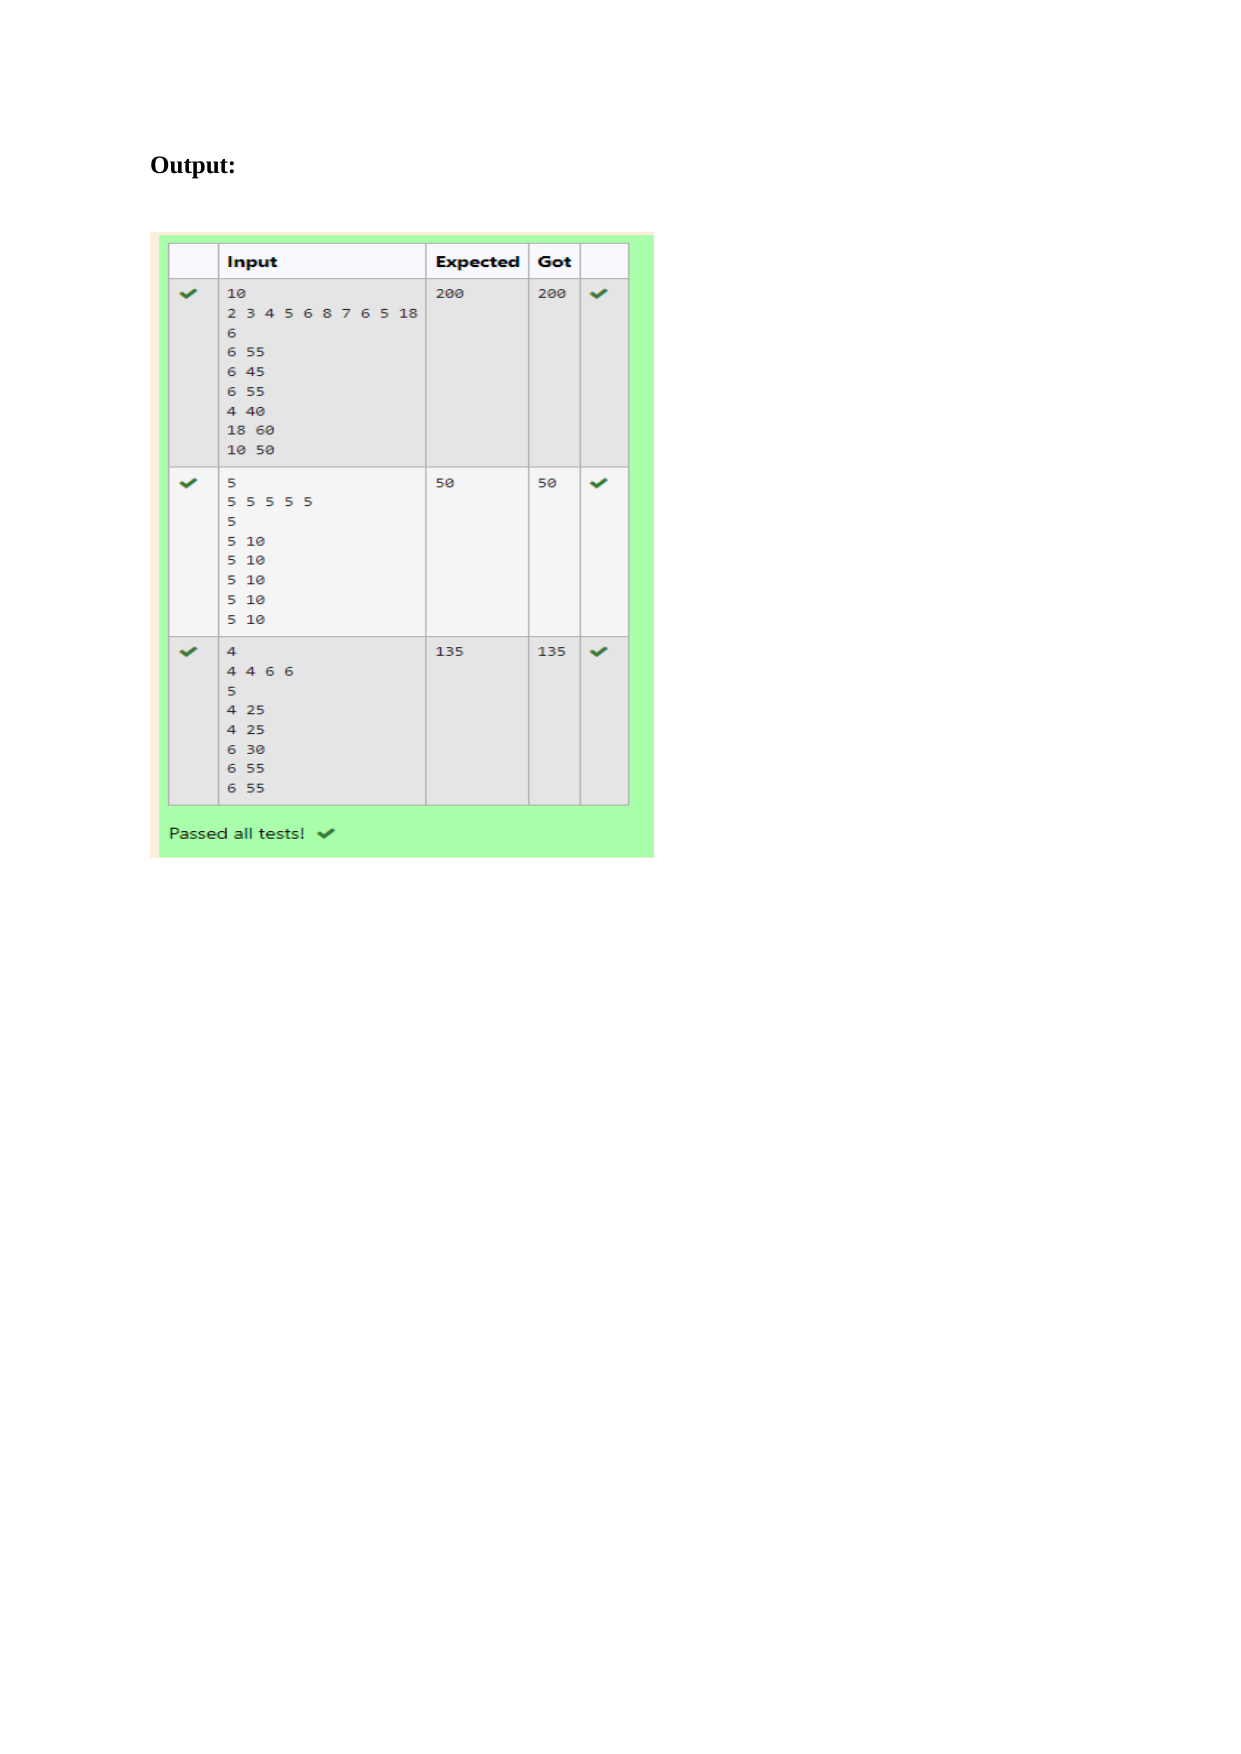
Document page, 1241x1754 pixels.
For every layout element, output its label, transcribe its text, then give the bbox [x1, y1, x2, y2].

text Output: [150, 150, 1090, 179]
picture [150, 232, 654, 858]
